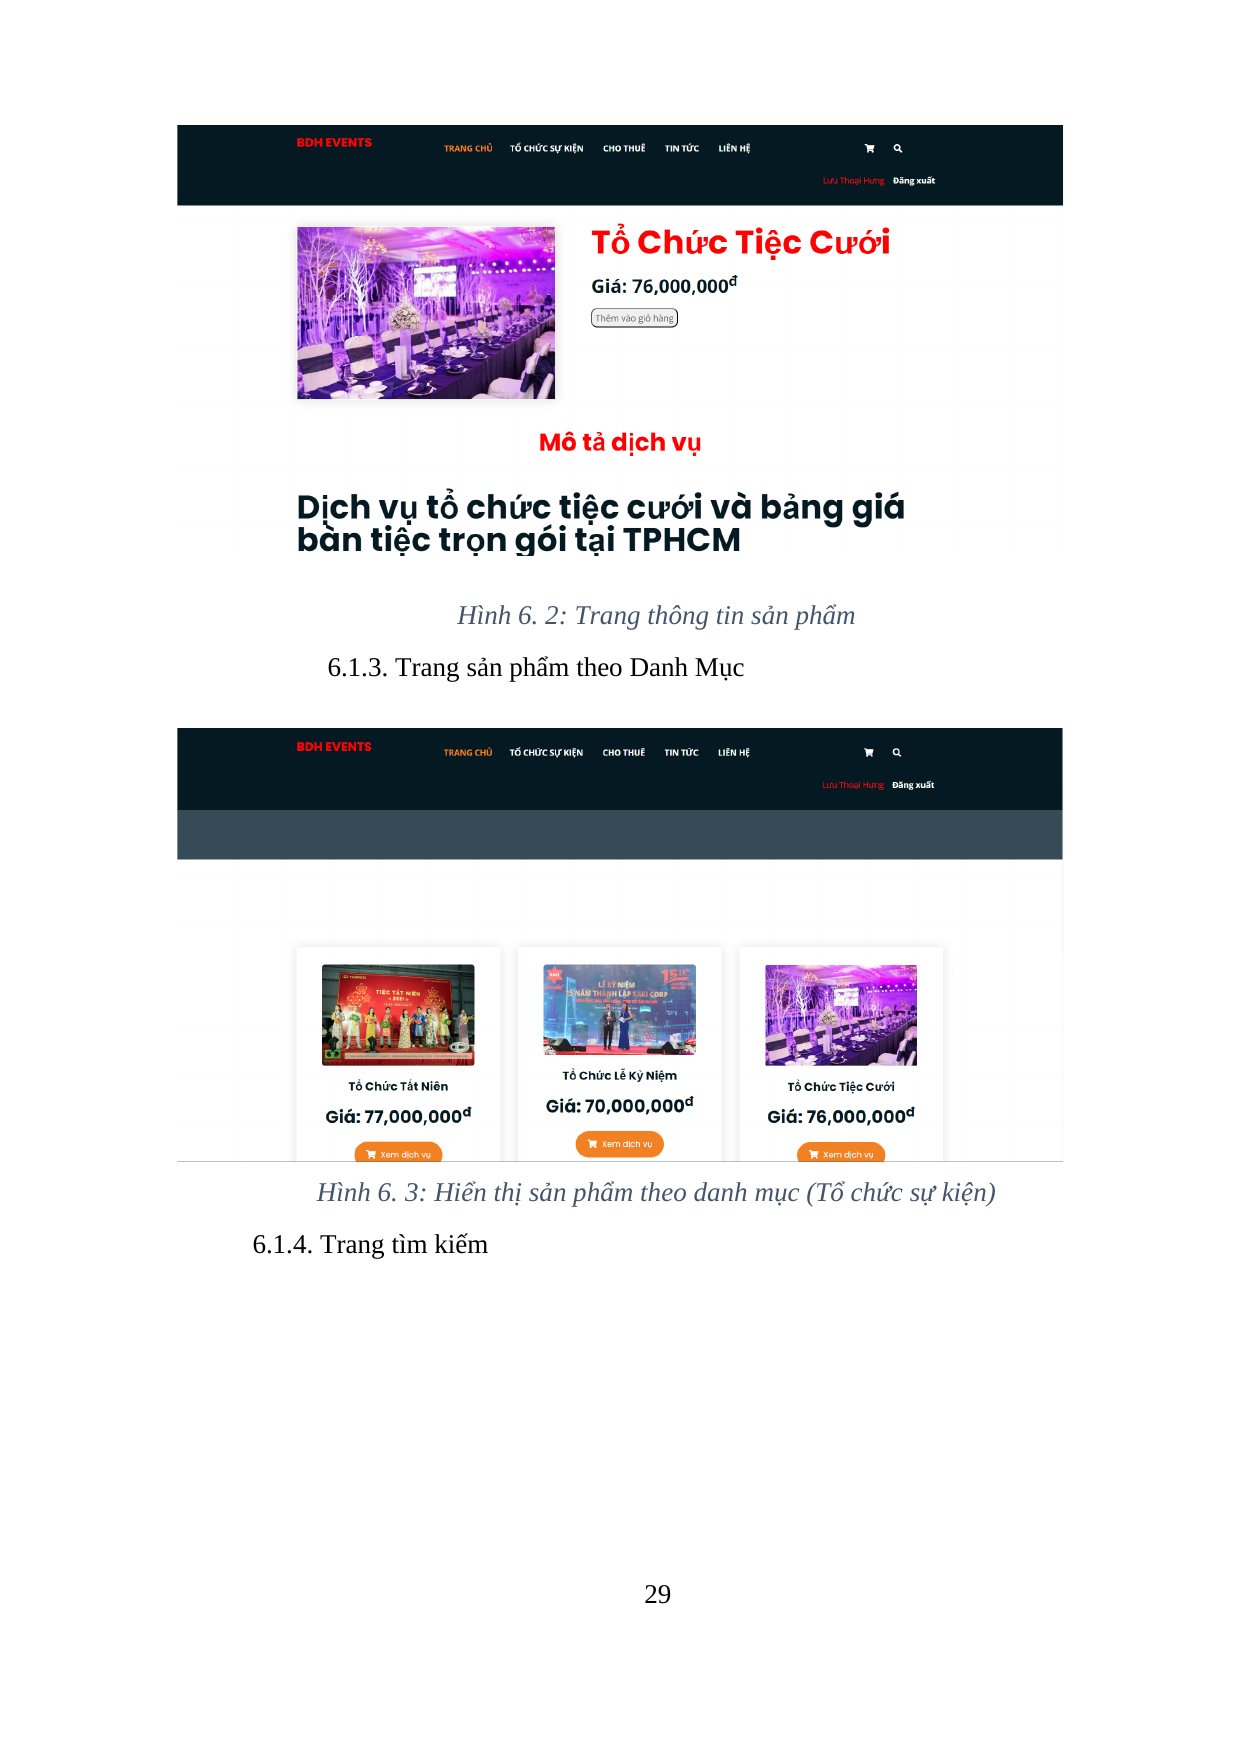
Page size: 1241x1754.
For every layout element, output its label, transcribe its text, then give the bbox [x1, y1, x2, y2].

picture [177, 125, 1064, 556]
picture [177, 728, 1064, 1162]
subtitle 6.1.3. Trang sản phẩm theo Danh Mục [177, 651, 1063, 682]
subtitle 6.1.4. Trang tìm kiếm [177, 1228, 1063, 1259]
